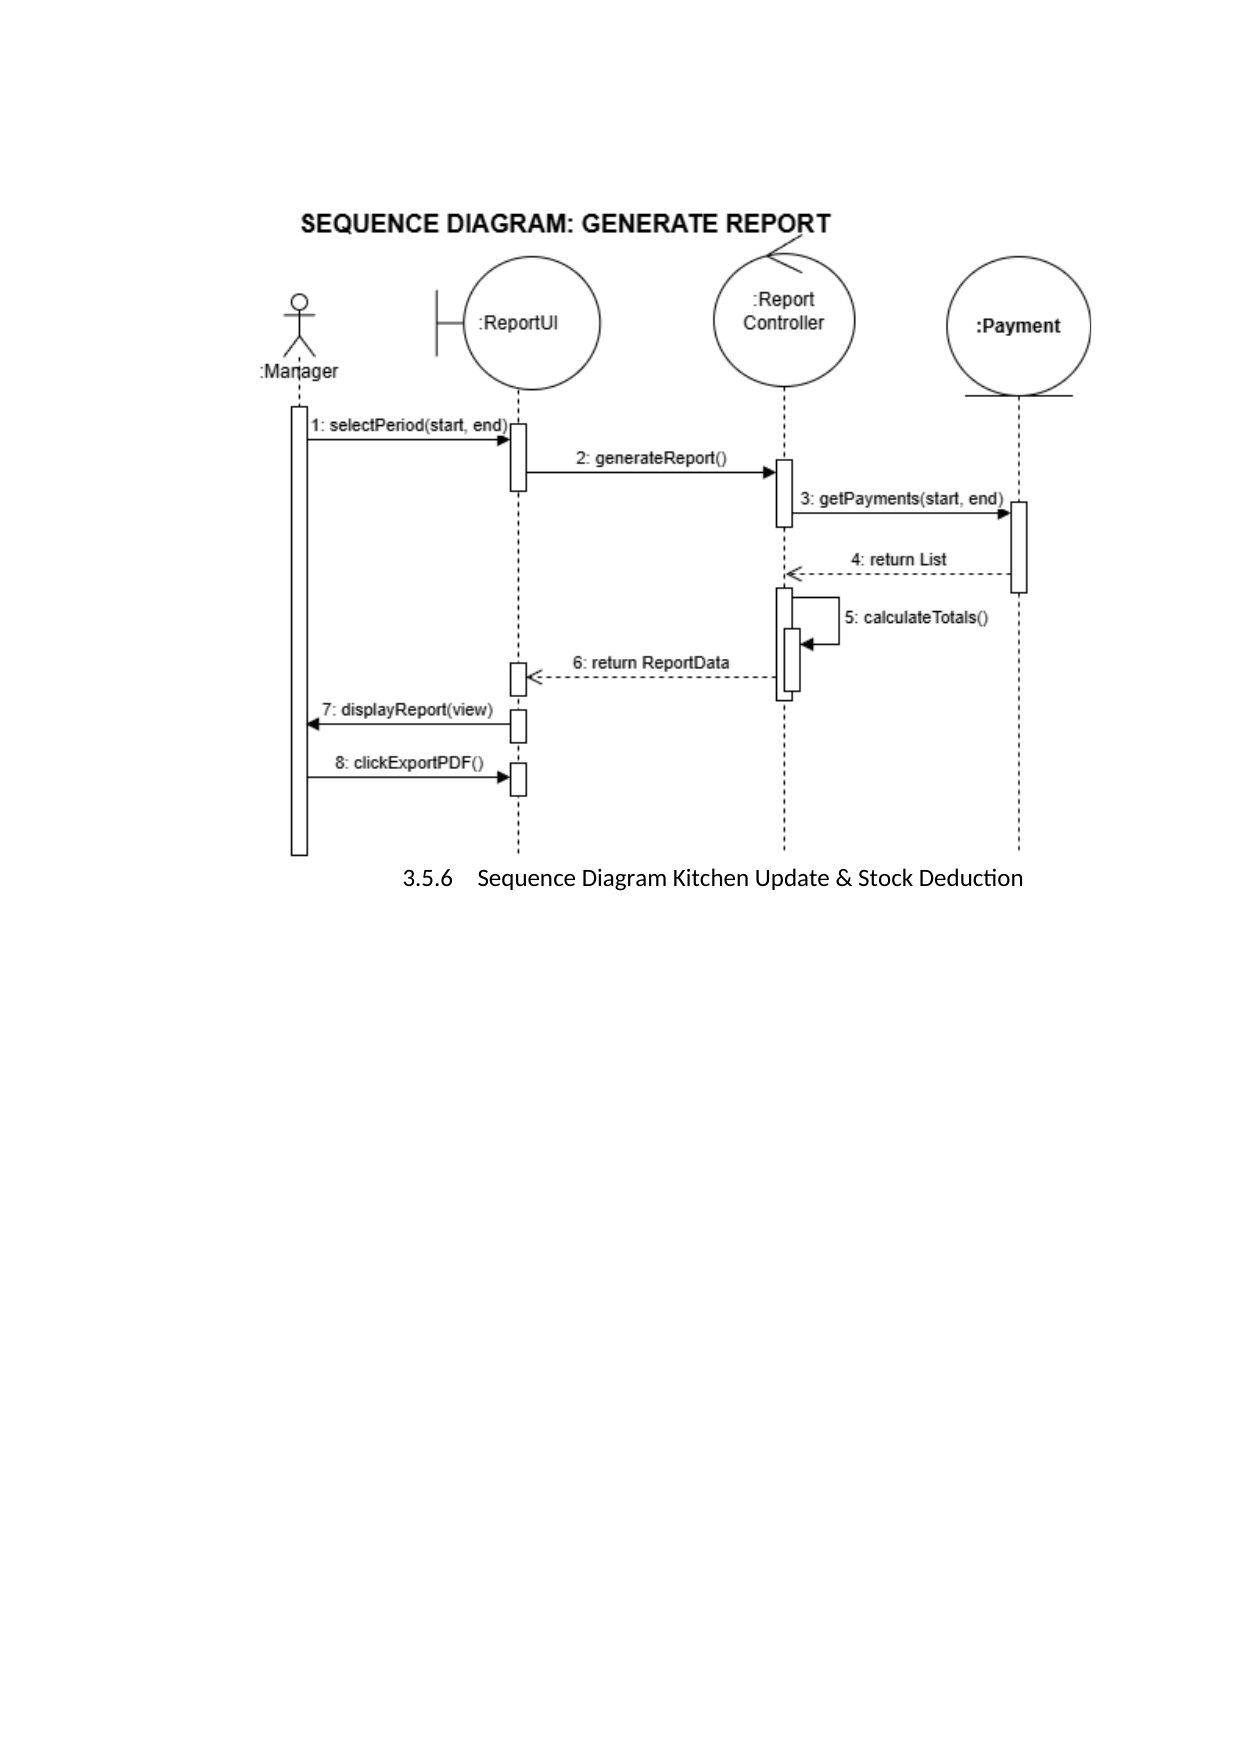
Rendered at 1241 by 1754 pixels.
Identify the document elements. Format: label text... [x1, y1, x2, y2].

list Sequence Diagram Kitchen Update & Stock Deduction [402, 862, 1166, 892]
picture [252, 200, 1092, 858]
